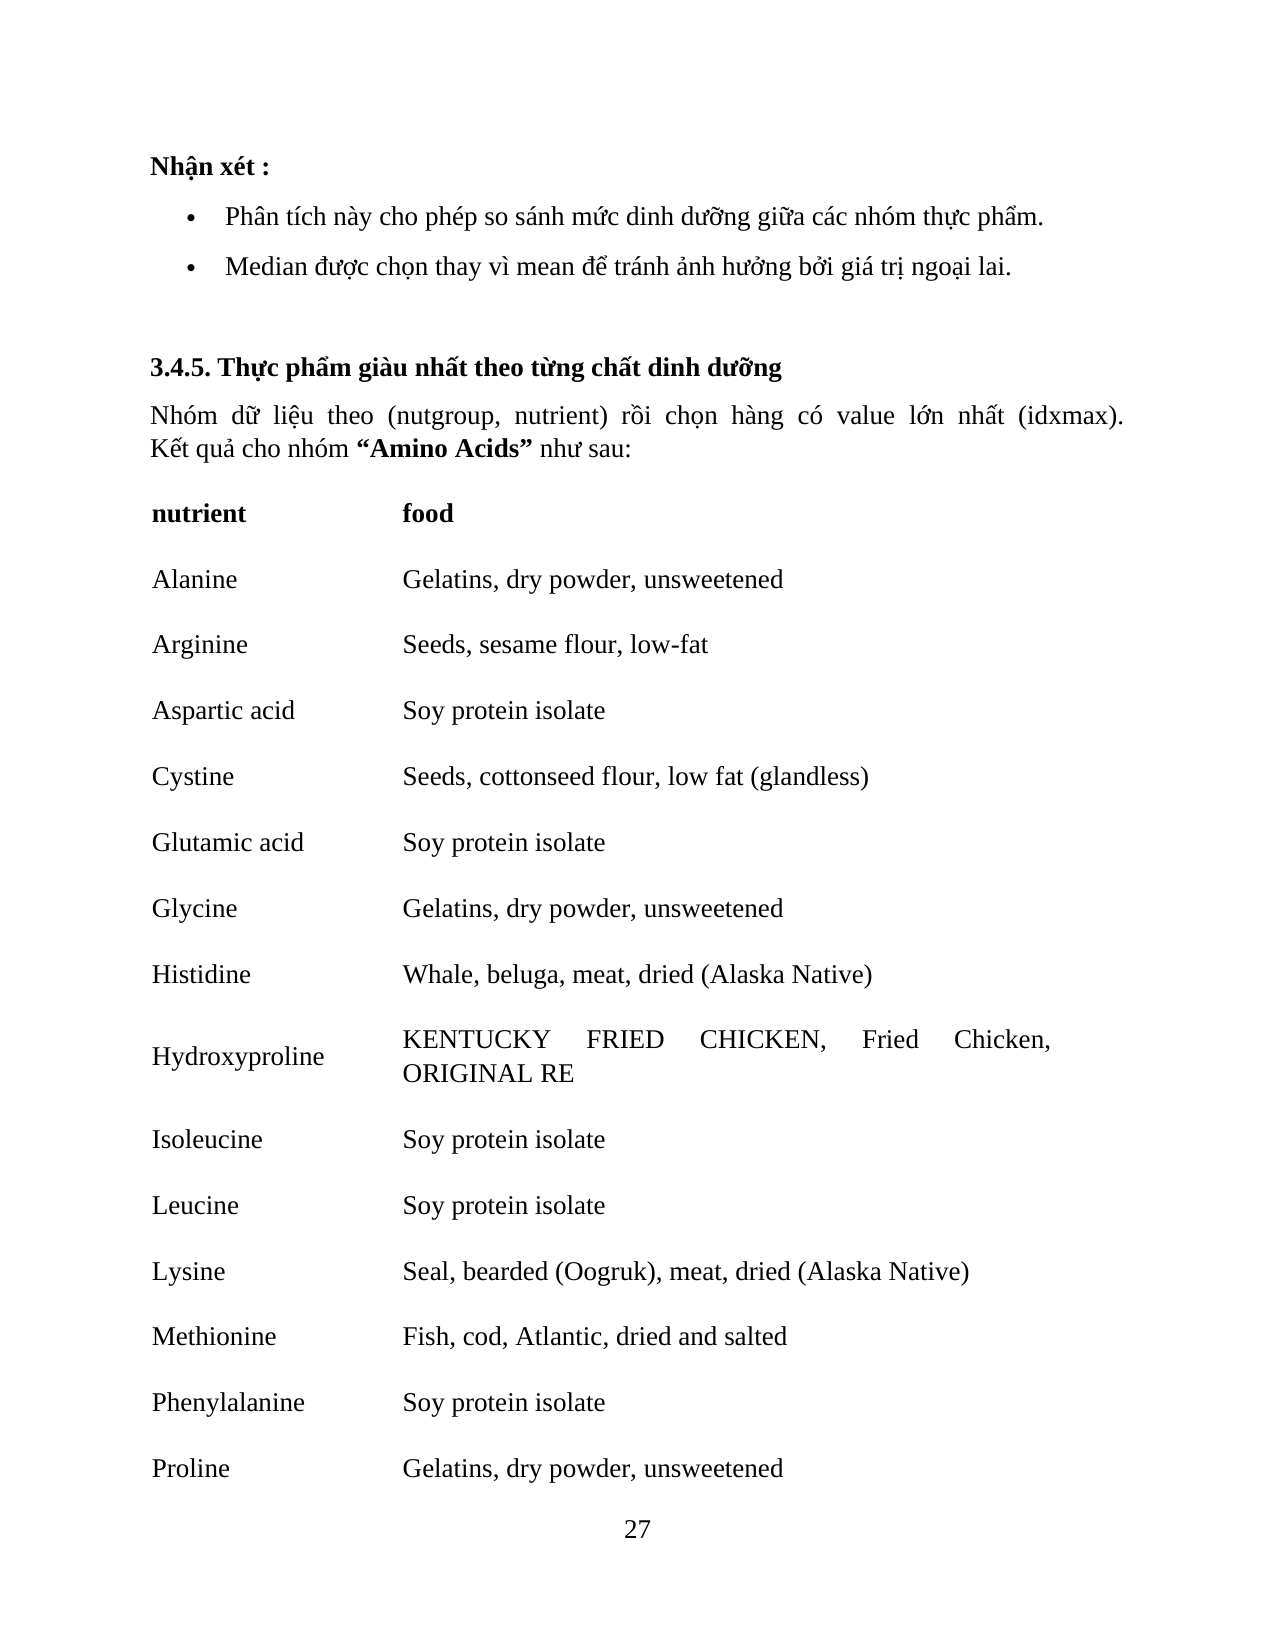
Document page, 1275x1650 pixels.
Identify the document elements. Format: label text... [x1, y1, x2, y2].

table_cell KENTUCKY FRIED CHICKEN, Fried Chicken, ORIGINAL RE [401, 1010, 1053, 1109]
text Nhận xét : [150, 150, 1125, 181]
table_cell Gelatins, dry powder, unsweetened [401, 878, 1053, 944]
table_cell Soy protein isolate [401, 1109, 1053, 1175]
table_header food [401, 483, 1053, 549]
table_cell Arginine [150, 615, 401, 680]
table_cell Histidine [150, 944, 401, 1009]
table_cell Whale, beluga, meat, dried (Alaska Native) [401, 944, 1053, 1009]
table_cell Aspartic acid [150, 680, 401, 746]
table_cell Gelatins, dry powder, unsweetened [401, 549, 1053, 614]
table_cell Seal, bearded (Oogruk), meat, dried (Alaska Native) [401, 1241, 1053, 1306]
table_cell Methionine [150, 1306, 401, 1372]
table_cell Soy protein isolate [401, 1175, 1053, 1241]
table_cell Phenylalanine [150, 1372, 401, 1438]
table_cell Seeds, cottonseed flour, low fat (glandless) [401, 746, 1053, 812]
table_cell Soy protein isolate [401, 680, 1053, 746]
subtitle 3.4.5. Thực phẩm giàu nhất theo từng chất dinh dưỡng [150, 351, 1125, 382]
table_cell Seeds, sesame flour, low-fat [401, 615, 1053, 680]
text Nhóm dữ liệu theo (nutgroup, nutrient) rồi chọn hàng có value lớn nhất (idxmax). Kết quả cho nhóm “Amino Acids” như sau: [150, 399, 1125, 464]
table_cell Soy protein isolate [401, 1372, 1053, 1438]
table_cell Isoleucine [150, 1109, 401, 1175]
table_header nutrient [150, 483, 401, 549]
table_cell Lysine [150, 1241, 401, 1306]
table_cell Glutamic acid [150, 812, 401, 878]
table_cell Glycine [150, 878, 401, 944]
table_cell Fish, cod, Atlantic, dried and salted [401, 1306, 1053, 1372]
table_cell Cystine [150, 746, 401, 812]
list Median được chọn thay vì mean để tránh ảnh hưởng bởi giá trị ngoại lai. [187, 250, 1125, 282]
list Phân tích này cho phép so sánh mức dinh dưỡng giữa các nhóm thực phẩm. [187, 200, 1125, 231]
table_cell Gelatins, dry powder, unsweetened [401, 1438, 1053, 1485]
table_cell Alanine [150, 549, 401, 614]
table_cell Hydroxyproline [150, 1010, 401, 1109]
table_cell Proline [150, 1438, 401, 1485]
table_cell Leucine [150, 1175, 401, 1241]
table_cell Soy protein isolate [401, 812, 1053, 878]
